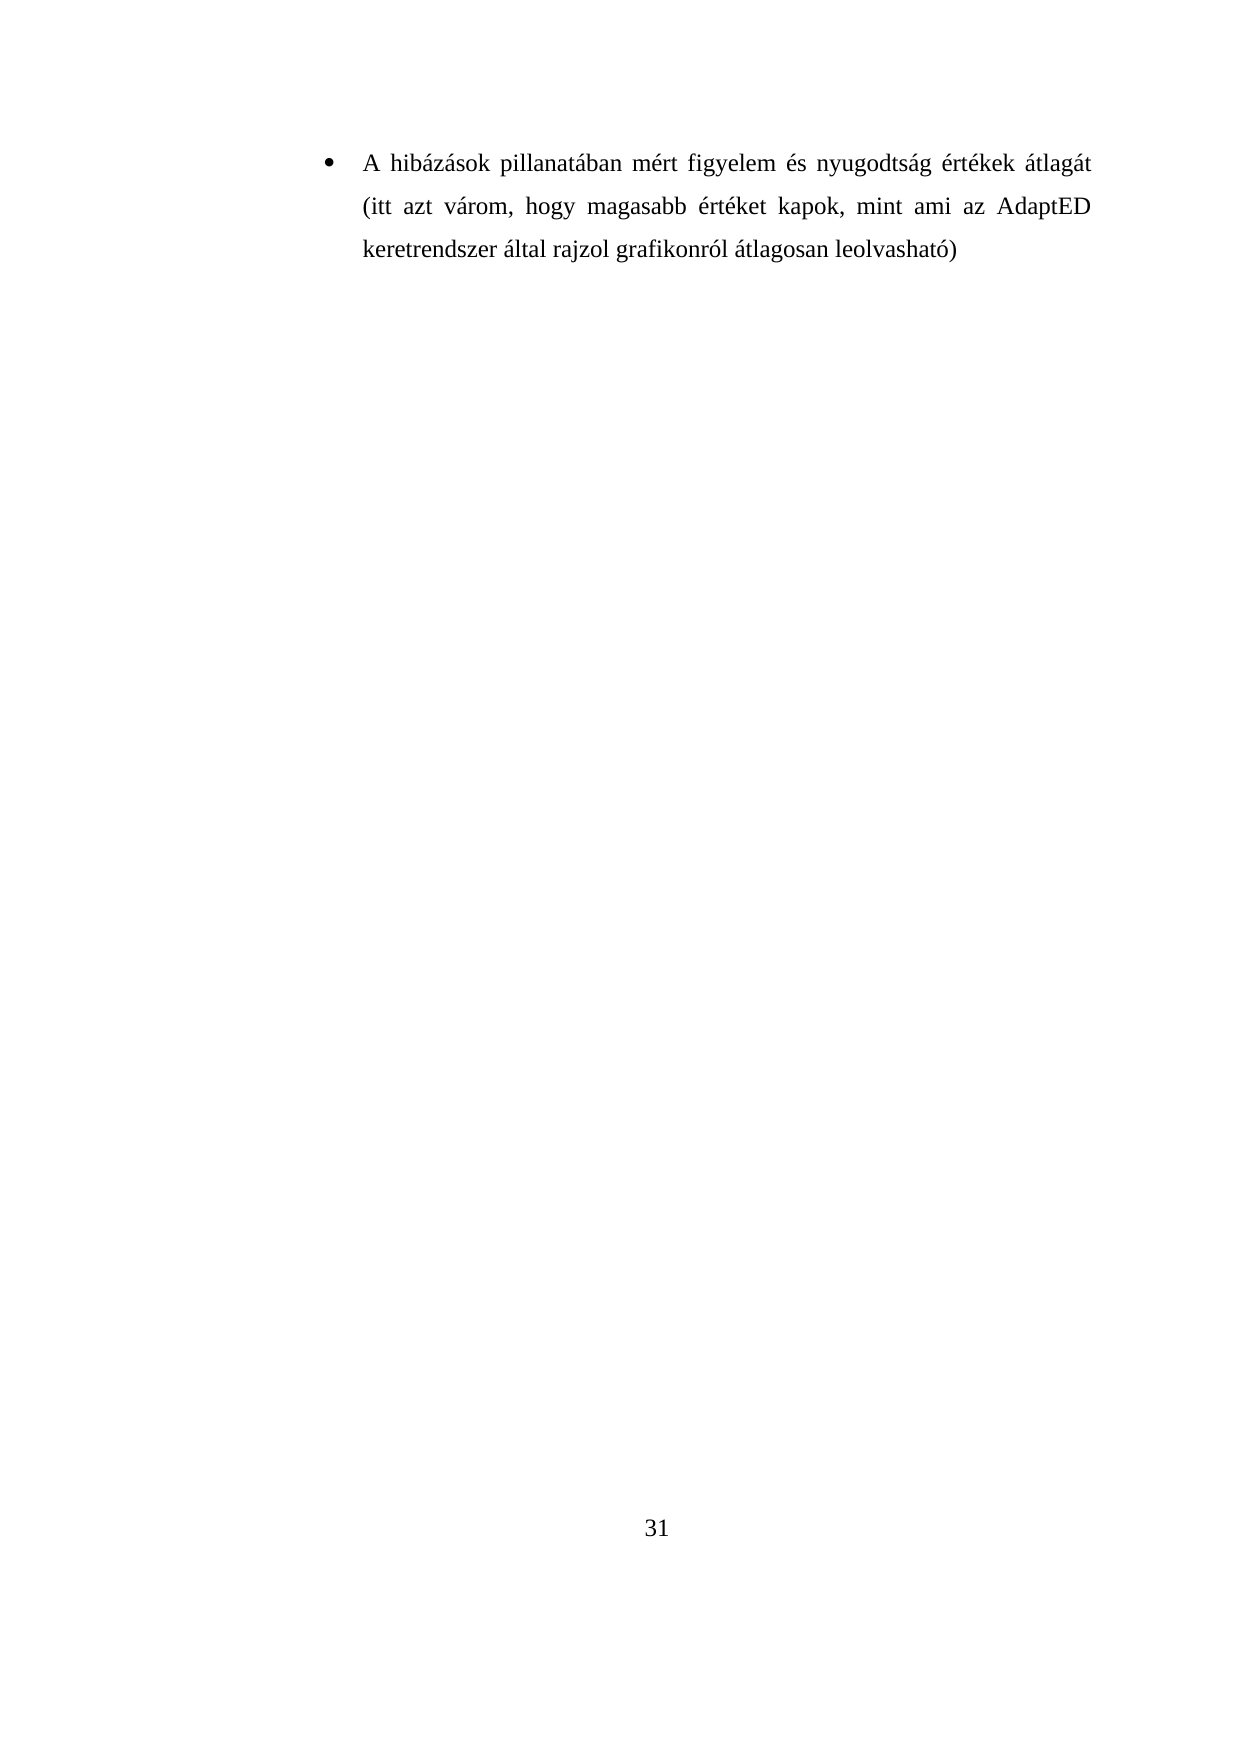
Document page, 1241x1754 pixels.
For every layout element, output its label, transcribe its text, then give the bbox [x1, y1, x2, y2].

list A hibázások pillanatában mért figyelem és nyugodtság értékek átlagát (itt azt várom, hogy magasabb értéket kapok, mint ami az AdaptED keretrendszer által rajzol grafikonról átlagosan leolvasható) [325, 148, 1092, 263]
